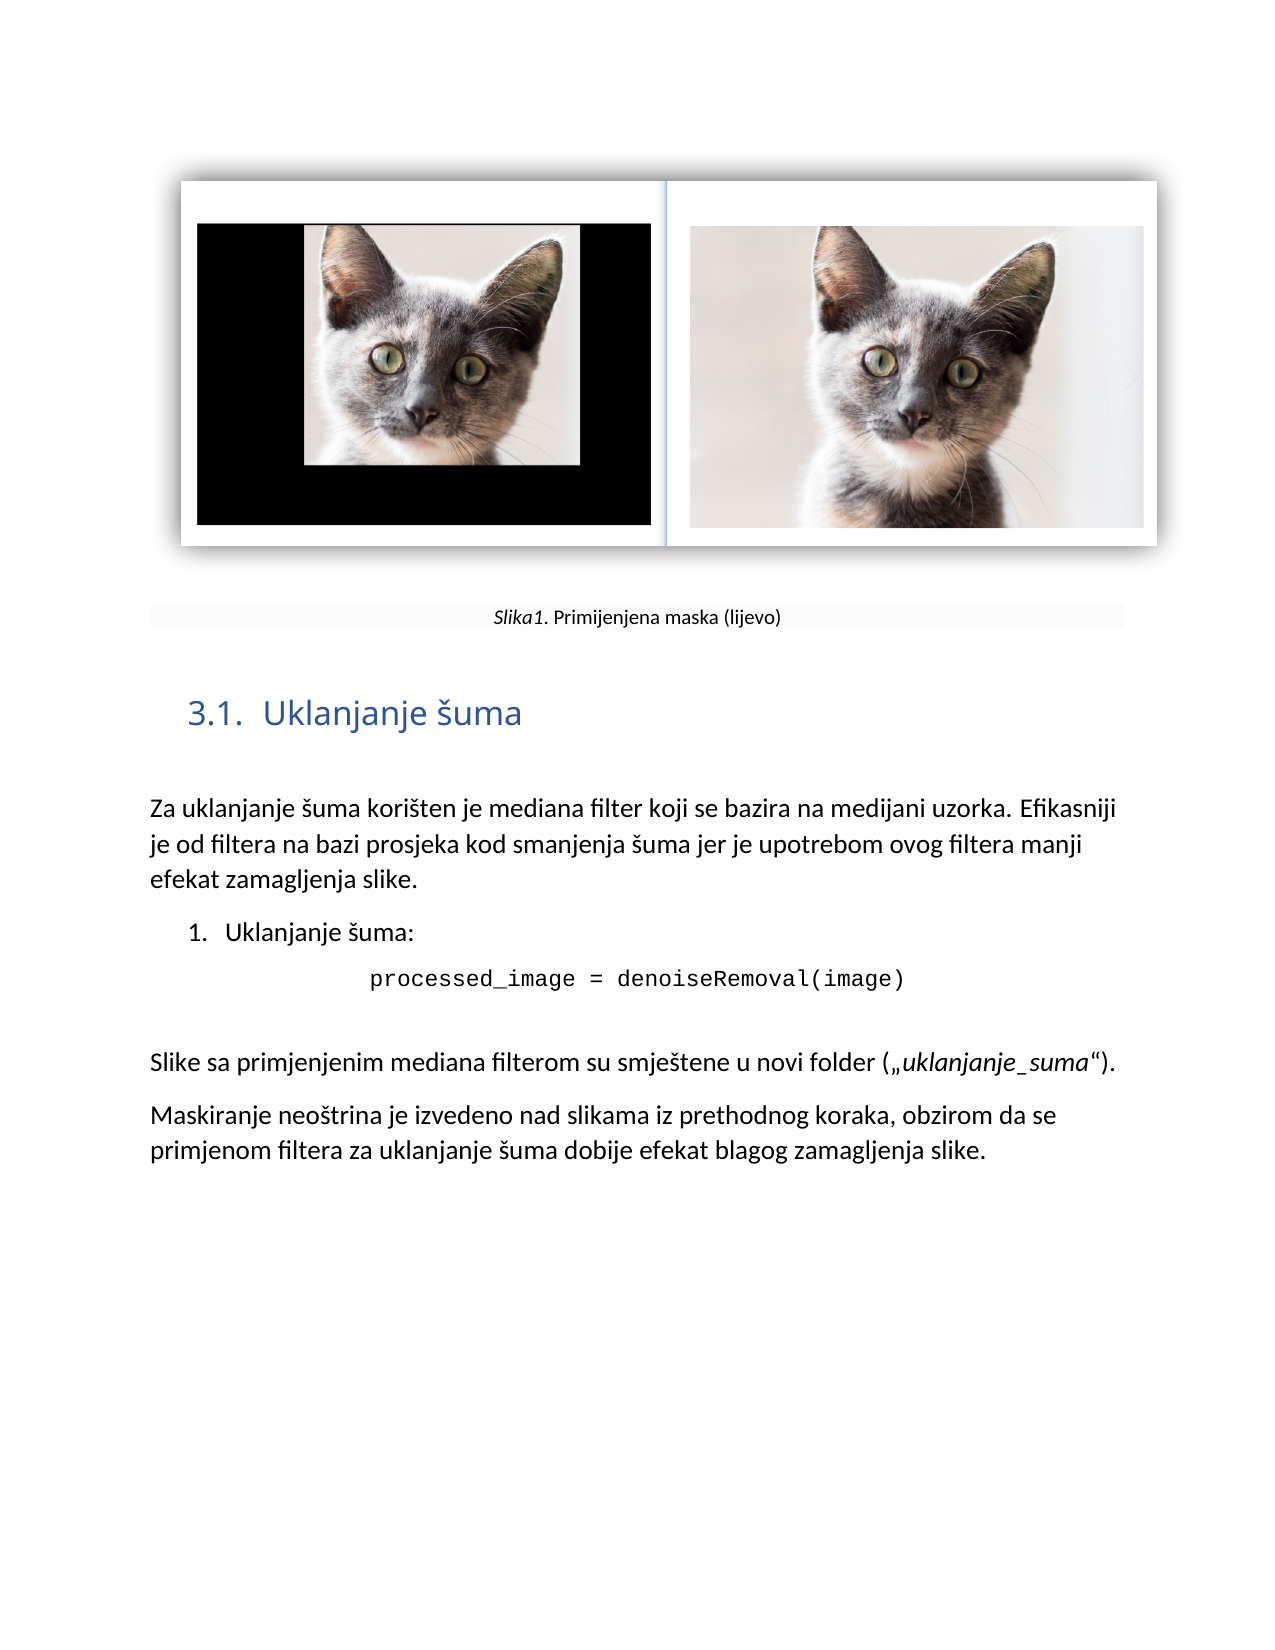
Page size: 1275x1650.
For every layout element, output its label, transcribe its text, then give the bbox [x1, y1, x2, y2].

subtitle Uklanjanje šuma [187, 690, 1125, 736]
text Maskiranje neoštrina je izvedeno nad slikama iz prethodnog koraka, obzirom da se primjenom filtera za uklanjanje šuma dobije efekat blagog zamagljenja slike. [150, 1098, 1125, 1166]
list Uklanjanje šuma: [187, 915, 1125, 948]
picture [181, 181, 1157, 546]
text processed_image = denoiseRemoval(image) [150, 967, 1125, 993]
text Slike sa primjenjenim mediana filterom su smještene u novi folder („uklanjanje_suma“). [150, 1046, 1125, 1078]
text Slika1. Primijenjena maska (lijevo) [150, 604, 1125, 629]
text Za uklanjanje šuma korišten je mediana filter koji se bazira na medijani uzorka. Efikasniji je od filtera na bazi prosjeka kod smanjenja šuma jer je upotrebom ovog filtera manji efekat zamagljenja slike. [150, 791, 1125, 896]
